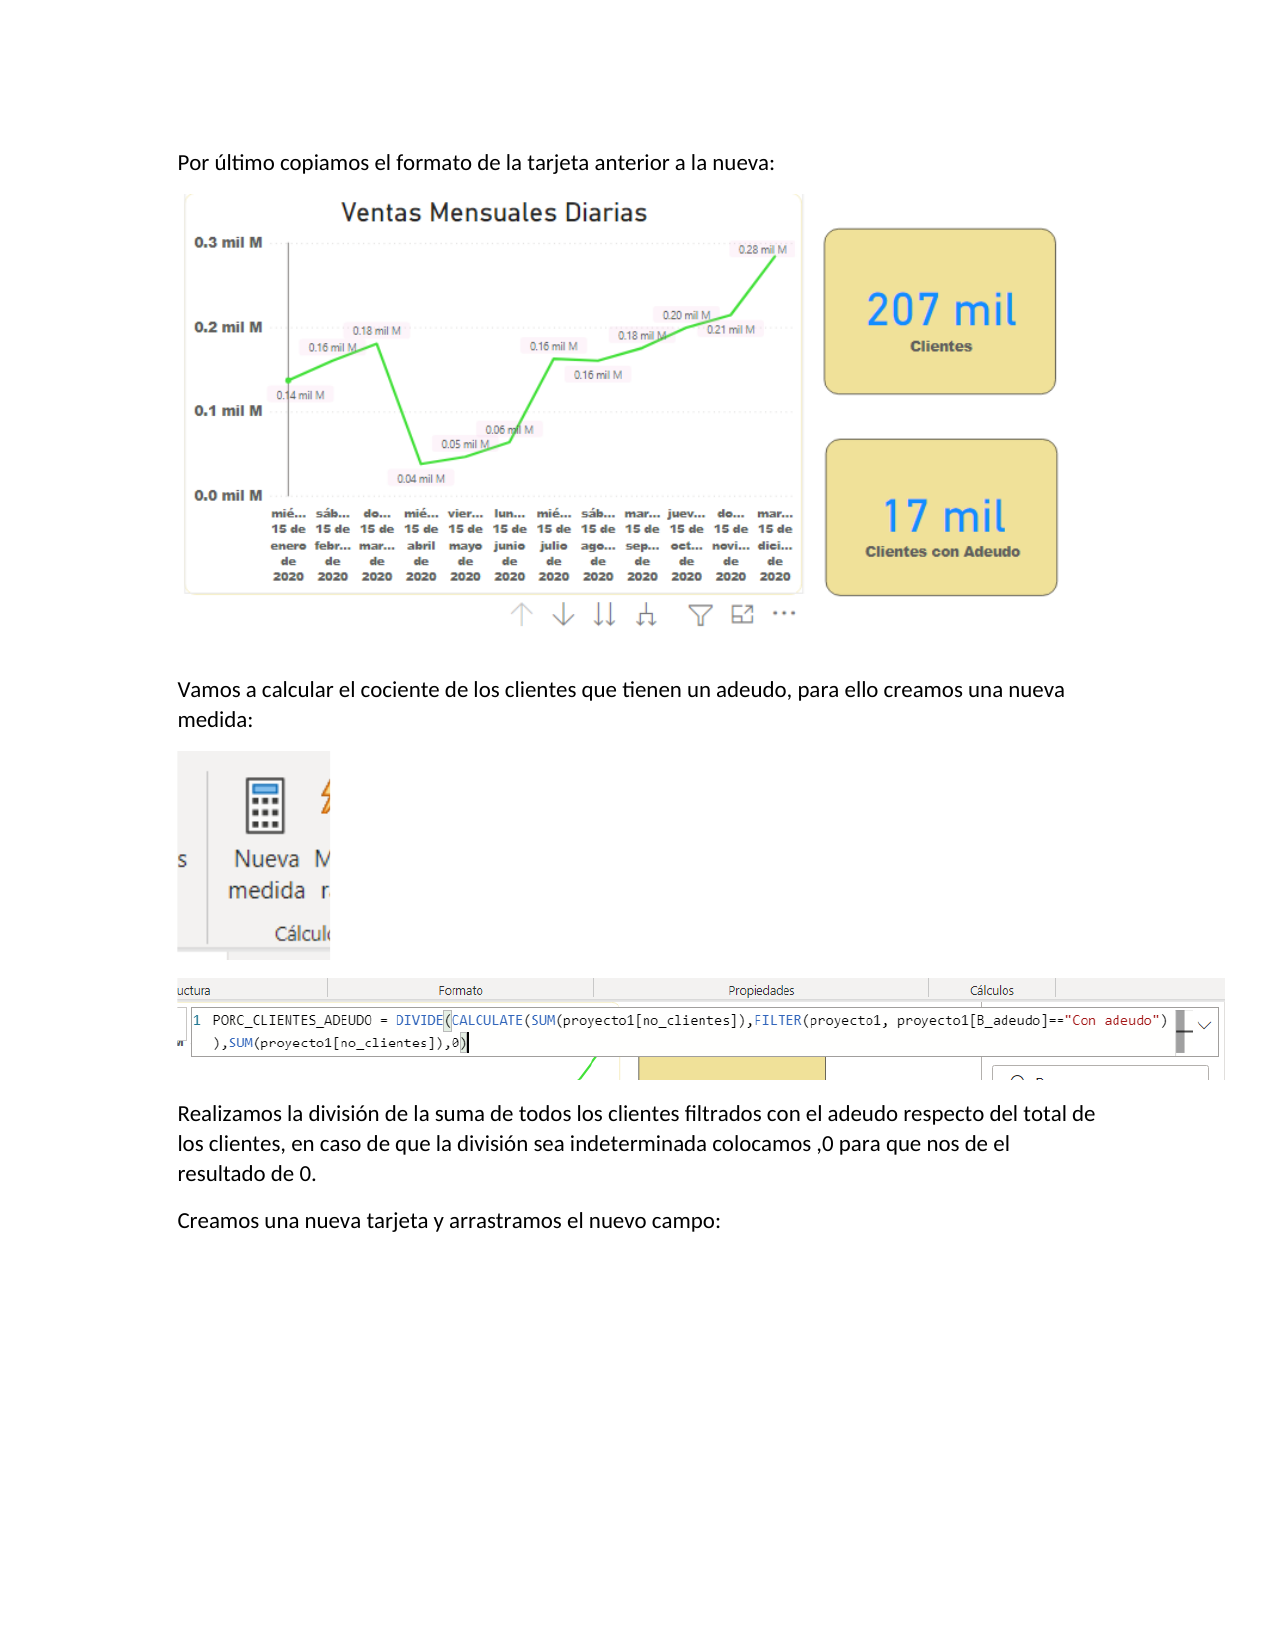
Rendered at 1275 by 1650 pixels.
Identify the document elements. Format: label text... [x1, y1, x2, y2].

picture [177, 978, 1225, 1080]
text Realizamos la división de la suma de todos los clientes filtrados con el adeudo respecto del total de los clientes, en caso de que la división sea indeterminada colocamos ,0 para que nos de el resultado de 0. [177, 1099, 1098, 1187]
text Por último copiamos el formato de la tarjeta anterior a la nueva: [177, 148, 1098, 176]
picture [177, 751, 331, 960]
text Vamos a calcular el cociente de los clientes que tienen un adeudo, para ello creamos una nueva medida: [177, 675, 1098, 733]
text Creamos una nueva tarjeta y arrastramos el nuevo campo: [177, 1206, 1098, 1234]
picture [177, 194, 1098, 656]
